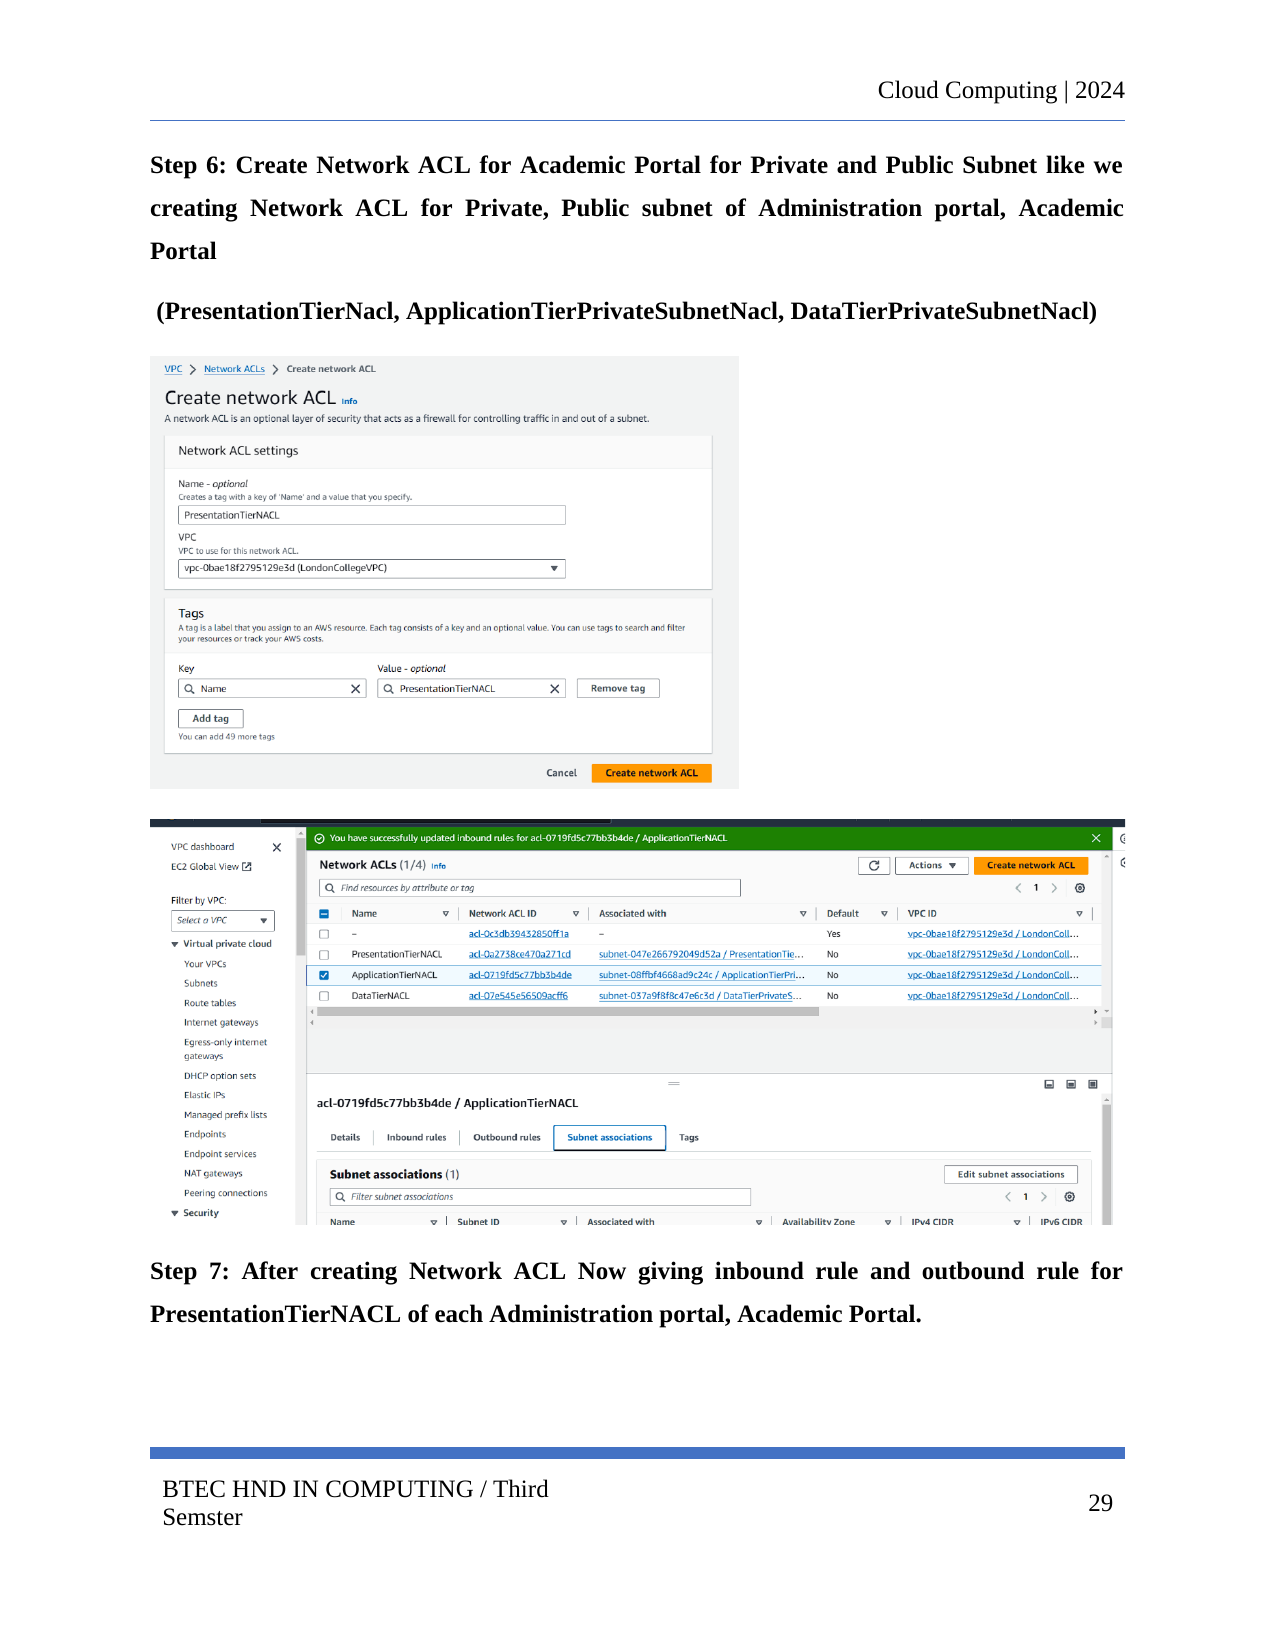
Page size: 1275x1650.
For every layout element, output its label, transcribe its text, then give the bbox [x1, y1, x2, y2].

picture [150, 819, 1125, 1225]
text (PresentationTierNacl, ApplicationTierPrivateSubnetNacl, DataTierPrivateSubnetNacl) [150, 296, 1125, 325]
picture [150, 356, 739, 789]
text Step 6: Create Network ACL for Academic Portal for Private and Public Subnet like we creating Network ACL for Private, Public subnet of Administration portal, Academic Portal [150, 150, 1125, 265]
text Step 7: After creating Network ACL Now giving inbound rule and outbound rule for PresentationTierNACL of each Administration portal, Academic Portal. [150, 1256, 1125, 1328]
